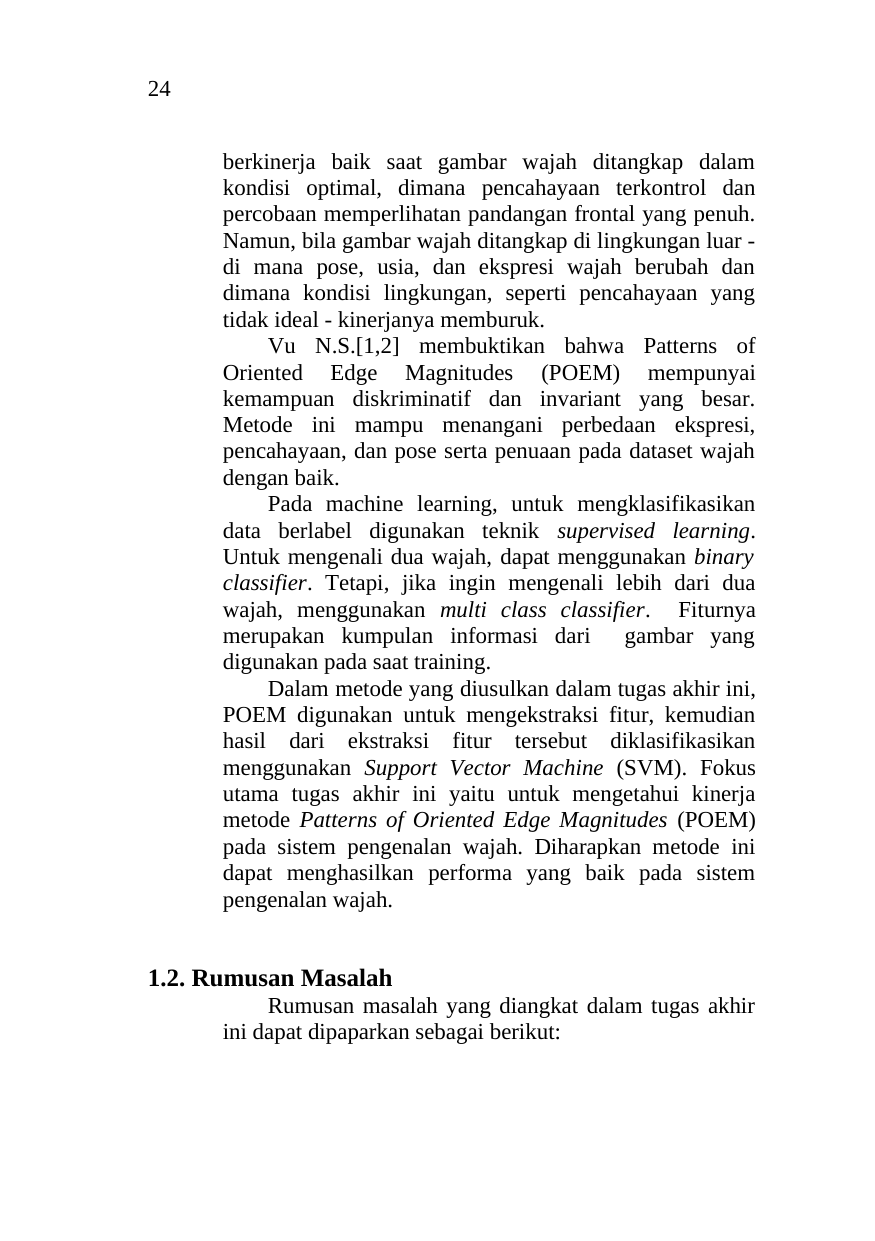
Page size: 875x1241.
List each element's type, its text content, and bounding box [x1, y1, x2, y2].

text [223, 148, 756, 332]
subtitle Rumusan Masalah [148, 963, 756, 992]
text Dalam metode yang diusulkan dalam tugas akhir ini, POEM digunakan untuk mengekstraksi fitur, kemudian hasil dari ekstraksi fitur tersebut diklasifikasikan menggunakan Support Vector Machine (SVM). Fokus utama tugas akhir ini yaitu untuk mengetahui kinerja metode Patterns of Oriented Edge Magnitudes (POEM) pada sistem pengenalan wajah. Diharapkan metode ini dapat menghasilkan performa yang baik pada sistem pengenalan wajah. [223, 675, 756, 912]
text Rumusan masalah yang diangkat dalam tugas akhir ini dapat dipaparkan sebagai berikut: [223, 992, 756, 1045]
text Pada machine learning, untuk mengklasifikasikan data berlabel digunakan teknik supervised learning. Untuk mengenali dua wajah, dapat menggunakan binary classifier. Tetapi, jika ingin mengenali lebih dari dua wajah, menggunakan multi class classifier. Fiturnya merupakan kumpulan informasi dari gambar yang digunakan pada saat training. [223, 490, 756, 675]
text Vu N.S.[1,2] membuktikan bahwa Patterns of Oriented Edge Magnitudes (POEM) mempunyai kemampuan diskriminatif dan invariant yang besar. Metode ini mampu menangani perbedaan ekspresi, pencahayaan, dan pose serta penuaan pada dataset wajah dengan baik. [223, 332, 756, 490]
